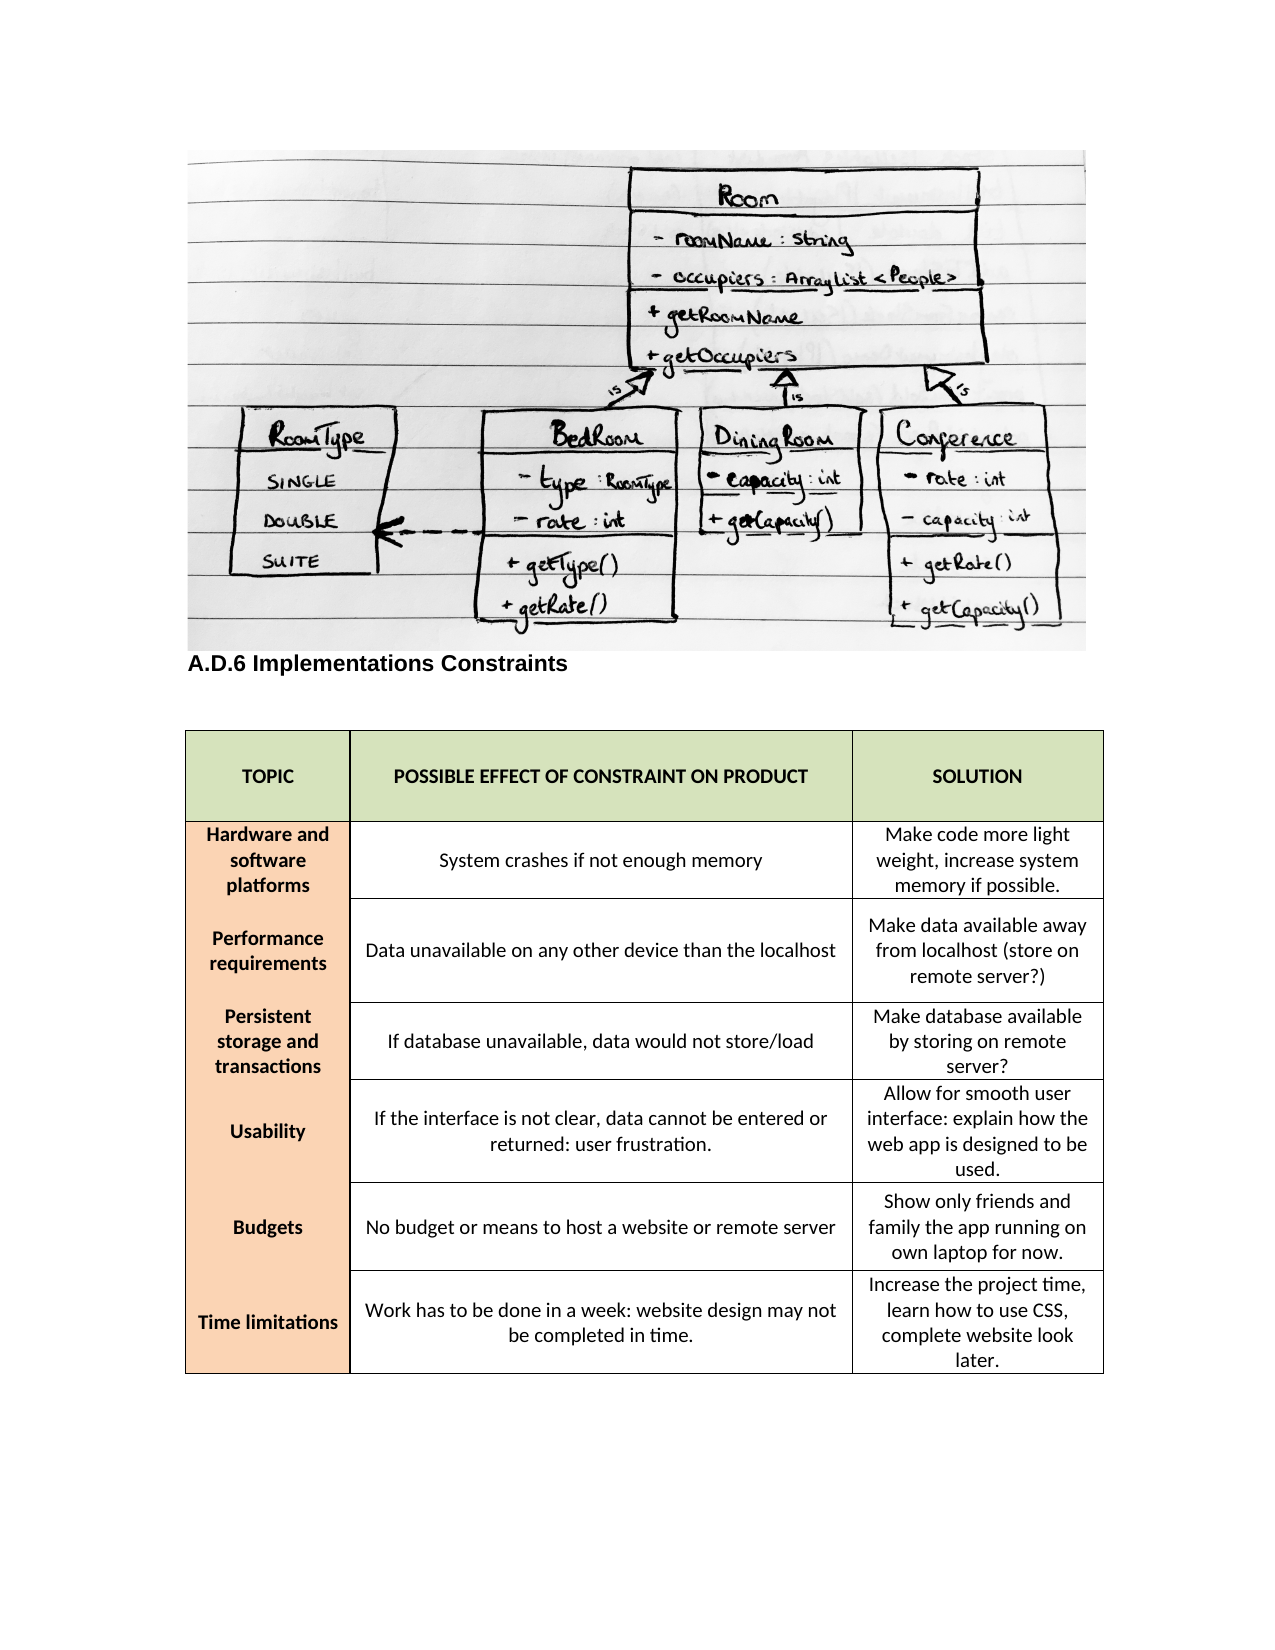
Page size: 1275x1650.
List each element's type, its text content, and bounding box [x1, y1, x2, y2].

table_cell Hardware and software platforms [186, 822, 349, 898]
table_header POSSIBLE EFFECT OF CONSTRAINT ON PRODUCT [351, 731, 852, 821]
table_cell Time limitations [186, 1270, 349, 1373]
table_cell Allow for smooth user interface: explain how the web app is designed to be used. [853, 1080, 1103, 1182]
table_cell Make data available away from localhost (store on remote server?) [853, 899, 1103, 1002]
table_cell Work has to be done in a week: website design may not be completed in time. [351, 1271, 852, 1373]
table_cell Usability [186, 1079, 349, 1182]
picture [187, 150, 1086, 651]
table_cell Budgets [186, 1182, 349, 1270]
table_cell If the interface is not clear, data cannot be entered or returned: user frustration. [351, 1080, 852, 1182]
table_cell System crashes if not enough memory [351, 822, 852, 898]
table_cell No budget or means to host a website or remote server [351, 1183, 852, 1270]
table_cell Persistent storage and transactions [186, 1002, 349, 1079]
table_cell Performance requirements [186, 898, 349, 1002]
table_cell If database unavailable, data would not store/load [351, 1003, 852, 1079]
table_cell Make database available by storing on remote server? [853, 1003, 1103, 1079]
table_header TOPIC [186, 731, 349, 821]
table_cell Make code more light weight, increase system memory if possible. [853, 822, 1103, 898]
table_cell Show only friends and family the app running on own laptop for now. [853, 1183, 1103, 1270]
table_cell Data unavailable on any other device than the localhost [351, 899, 852, 1002]
text A.D.6 Implementations Constraints [187, 650, 1087, 677]
table_cell Increase the project time, learn how to use CSS, complete website look later. [853, 1271, 1103, 1373]
table_header SOLUTION [853, 731, 1103, 821]
